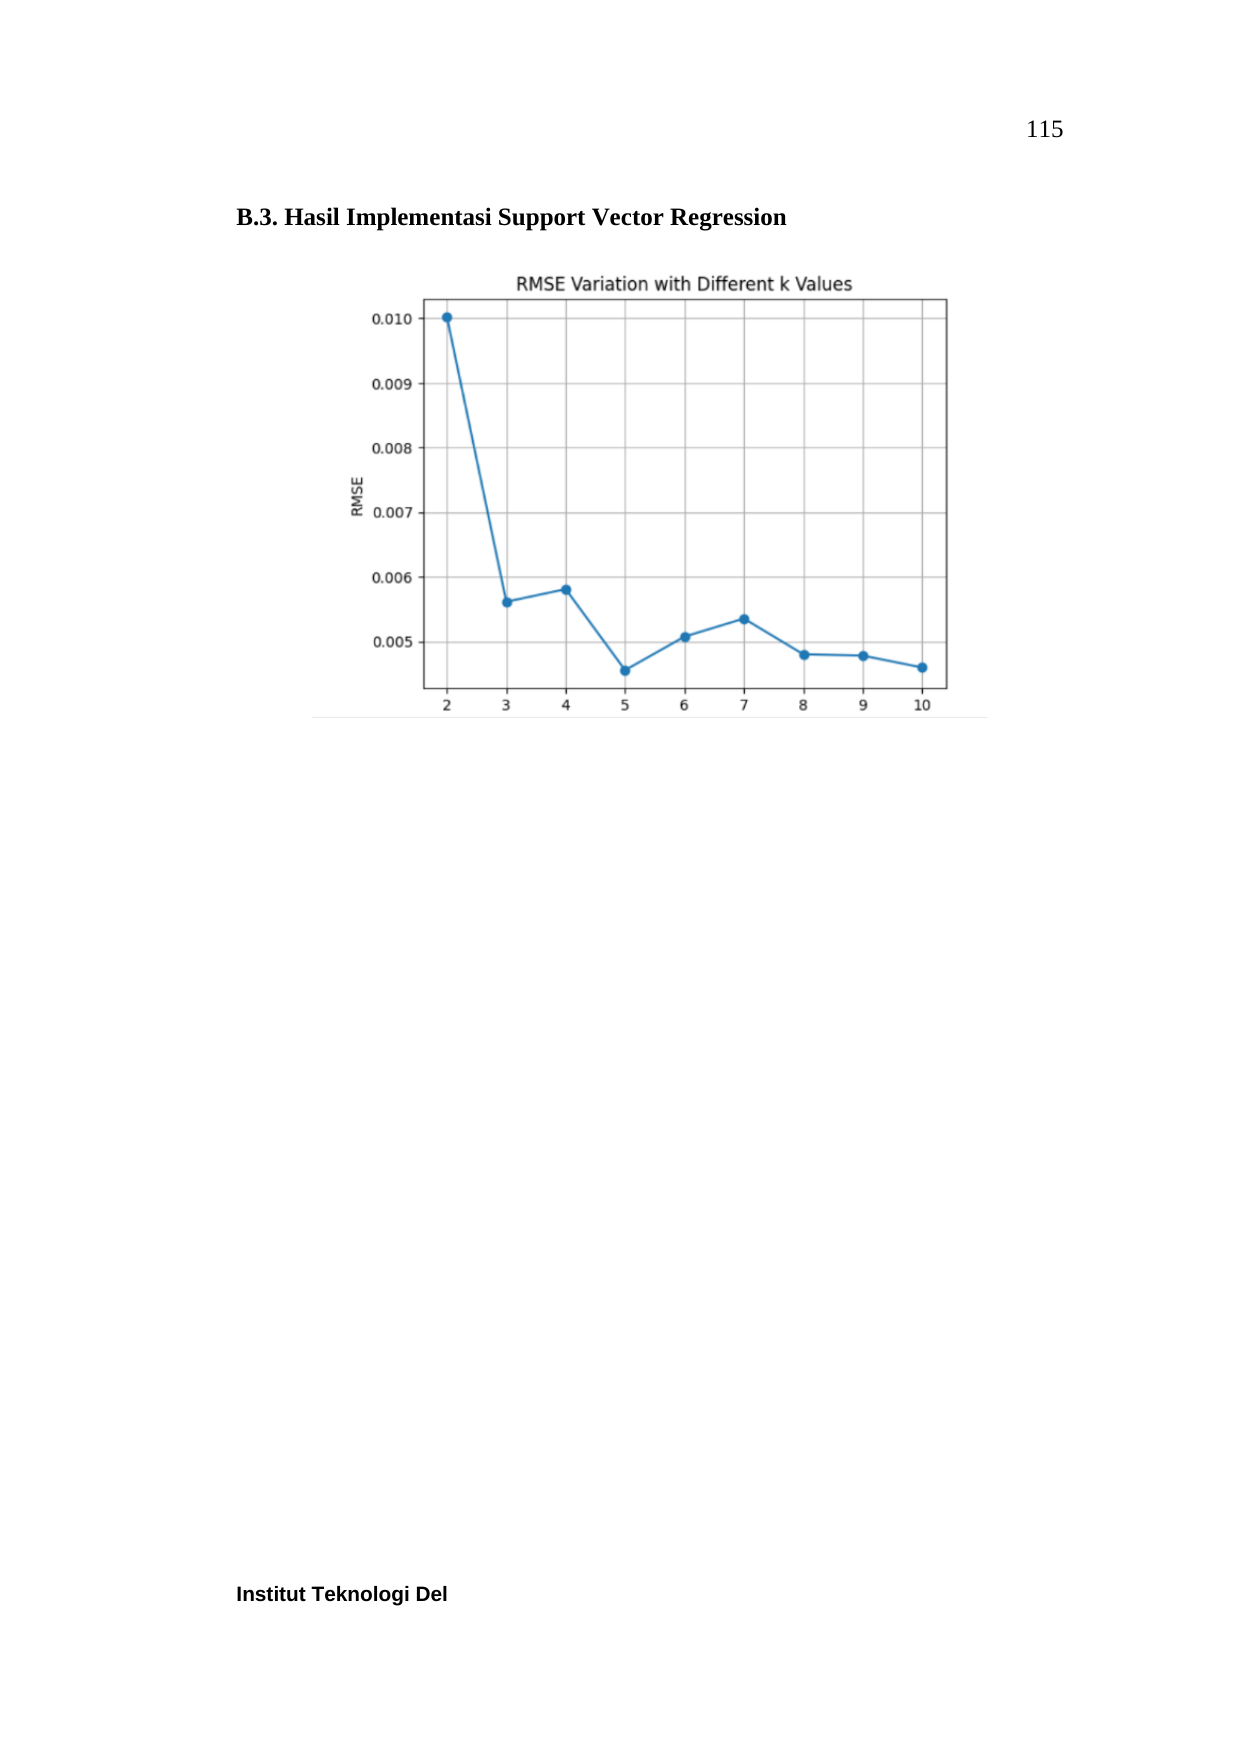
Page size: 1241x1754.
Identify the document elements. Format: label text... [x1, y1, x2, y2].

picture [311, 270, 988, 718]
subtitle B.3. Hasil Implementasi Support Vector Regression [236, 202, 1063, 231]
